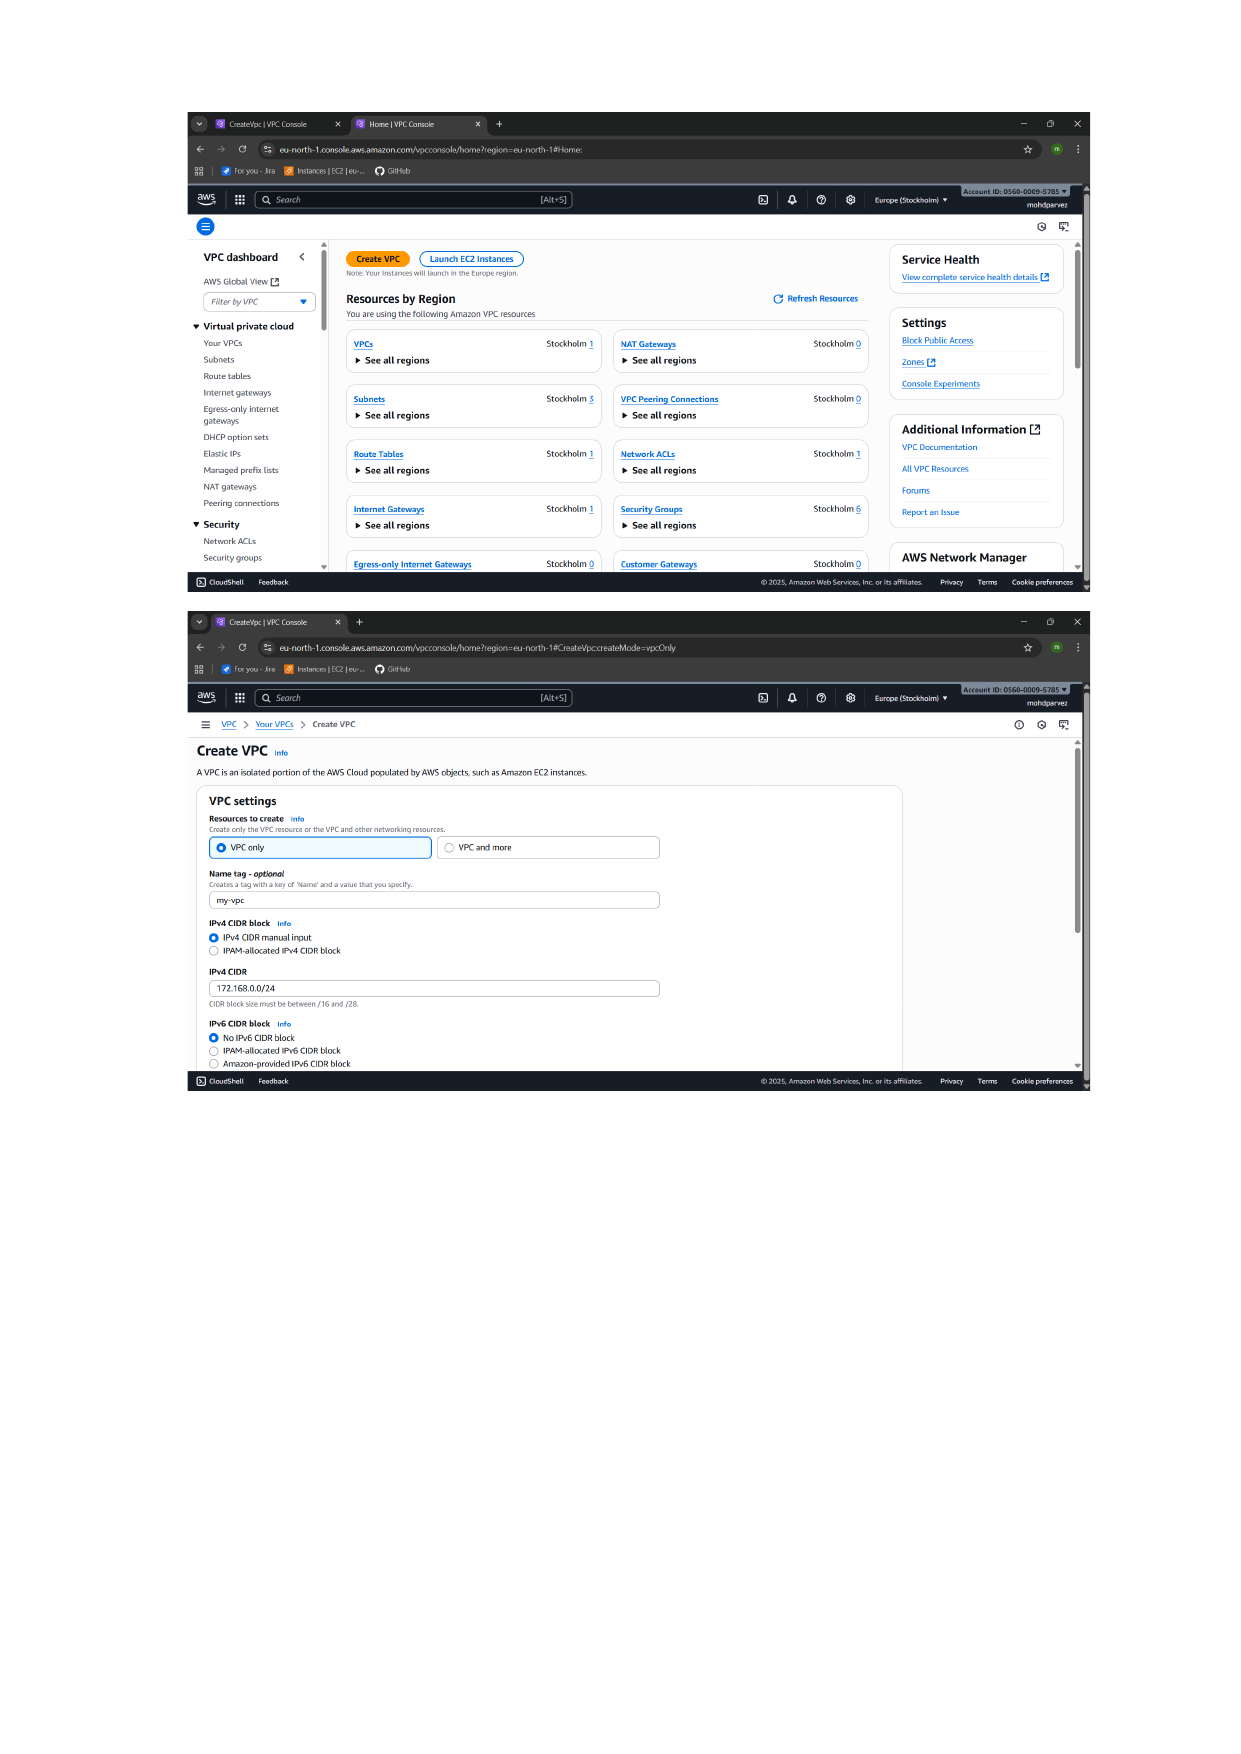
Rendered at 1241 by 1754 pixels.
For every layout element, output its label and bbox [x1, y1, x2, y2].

picture [187, 611, 1091, 1091]
picture [187, 112, 1091, 592]
